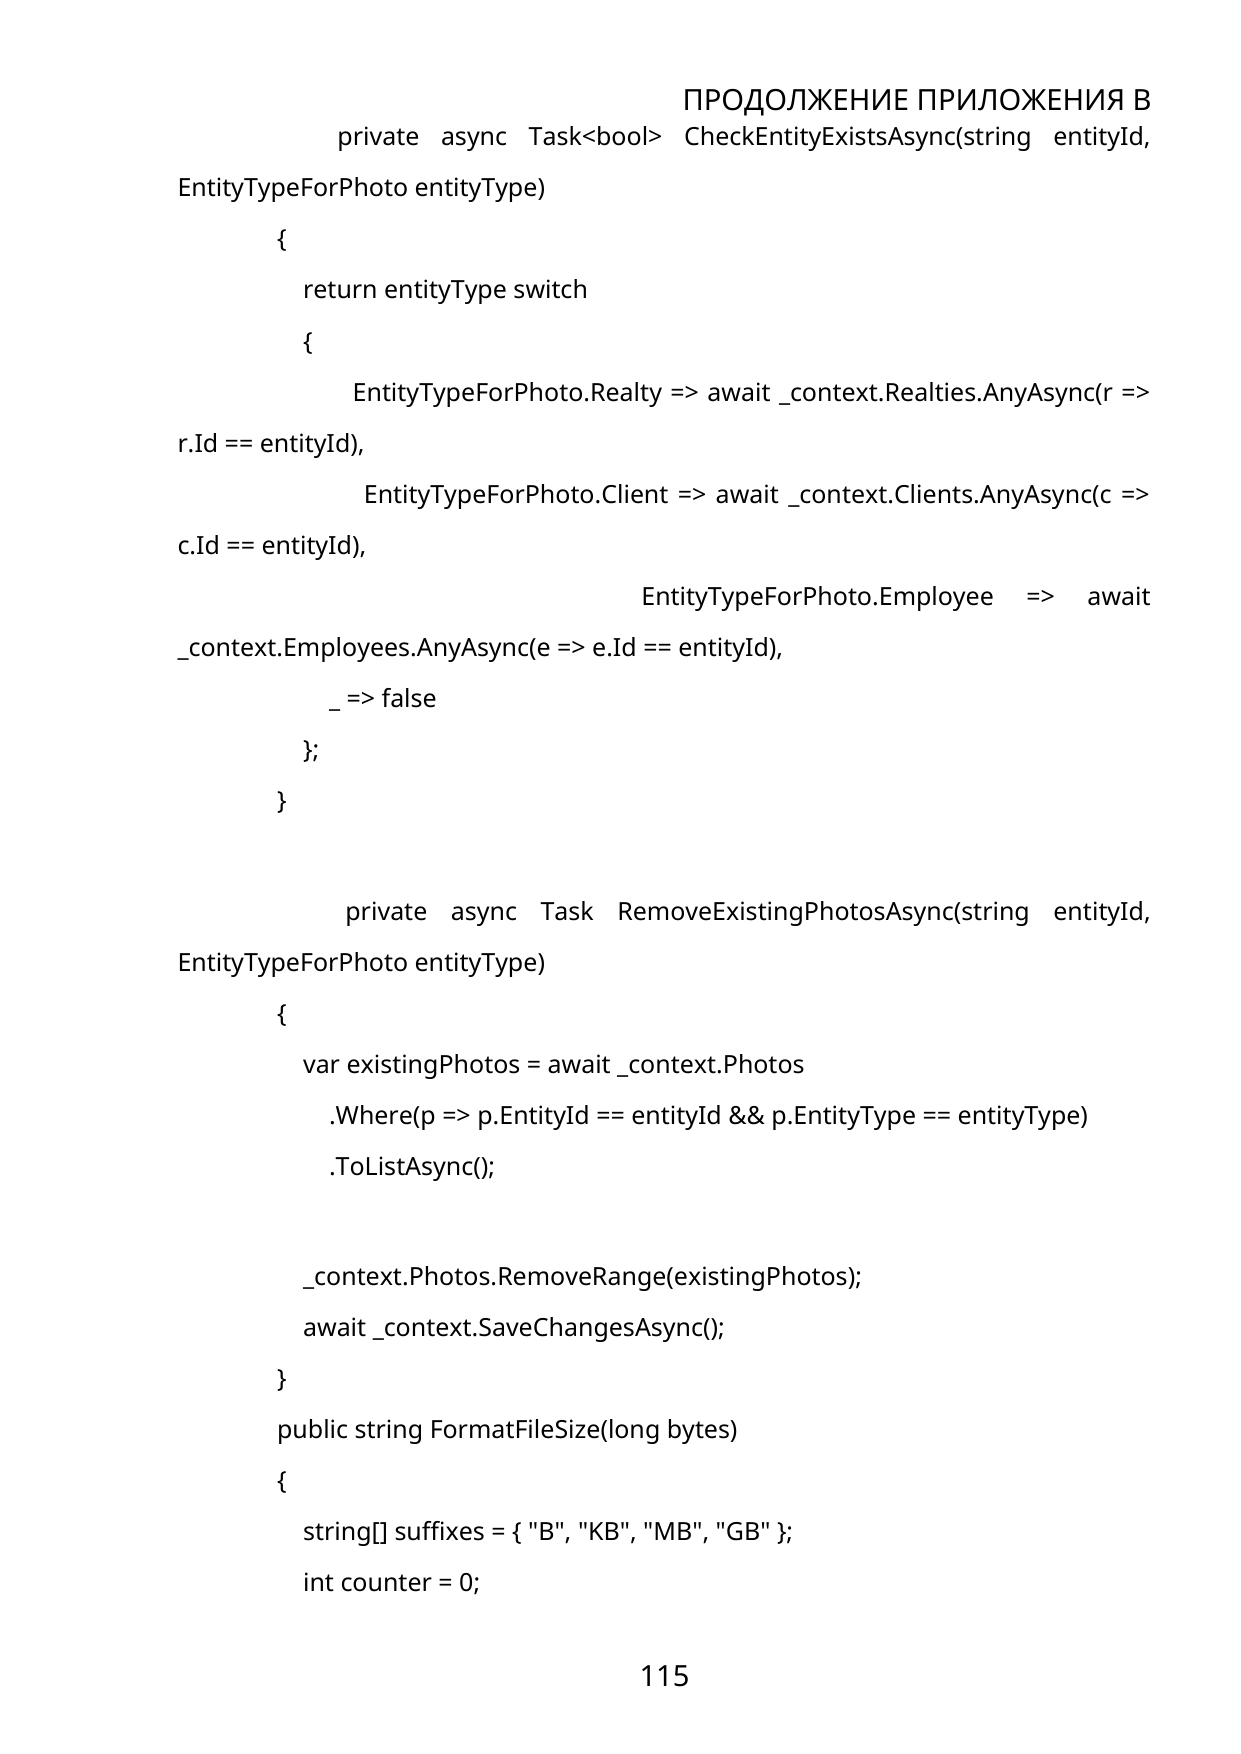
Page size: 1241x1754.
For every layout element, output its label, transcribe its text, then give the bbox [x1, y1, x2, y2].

text private async Task RemoveExistingPhotosAsync(string entityId, EntityTypeForPhoto entityType) [177, 893, 1152, 978]
text EntityTypeForPhoto.Realty => await _context.Realties.AnyAsync(r => r.Id == entityId), [177, 374, 1152, 459]
text { [177, 995, 1152, 1029]
text return entityType switch [177, 272, 1152, 306]
text public string FormatFileSize(long bytes) [177, 1412, 1152, 1446]
text .ToListAsync(); [177, 1148, 1152, 1182]
text await _context.SaveChangesAsync(); [177, 1310, 1152, 1344]
text string[] suffixes = { "B", "KB", "MB", "GB" }; [177, 1514, 1152, 1548]
text }; [177, 732, 1152, 766]
text .Where(p => p.EntityId == entityId && p.EntityType == entityType) [177, 1097, 1152, 1131]
text _ => false [177, 681, 1152, 714]
text EntityTypeForPhoto.Employee => await _context.Employees.AnyAsync(e => e.Id == entityId), [177, 578, 1152, 663]
text { [177, 1463, 1152, 1497]
text { [177, 323, 1152, 357]
text _context.Photos.RemoveRange(existingPhotos); [177, 1259, 1152, 1293]
text } [177, 783, 1152, 817]
text EntityTypeForPhoto.Client => await _context.Clients.AnyAsync(c => c.Id == entityId), [177, 476, 1152, 561]
text { [177, 221, 1152, 255]
text int counter = 0; [177, 1565, 1152, 1599]
text private async Task<bool> CheckEntityExistsAsync(string entityId, EntityTypeForPhoto entityType) [177, 119, 1152, 204]
text } [177, 1361, 1152, 1395]
text var existingPhotos = await _context.Photos [177, 1046, 1152, 1080]
